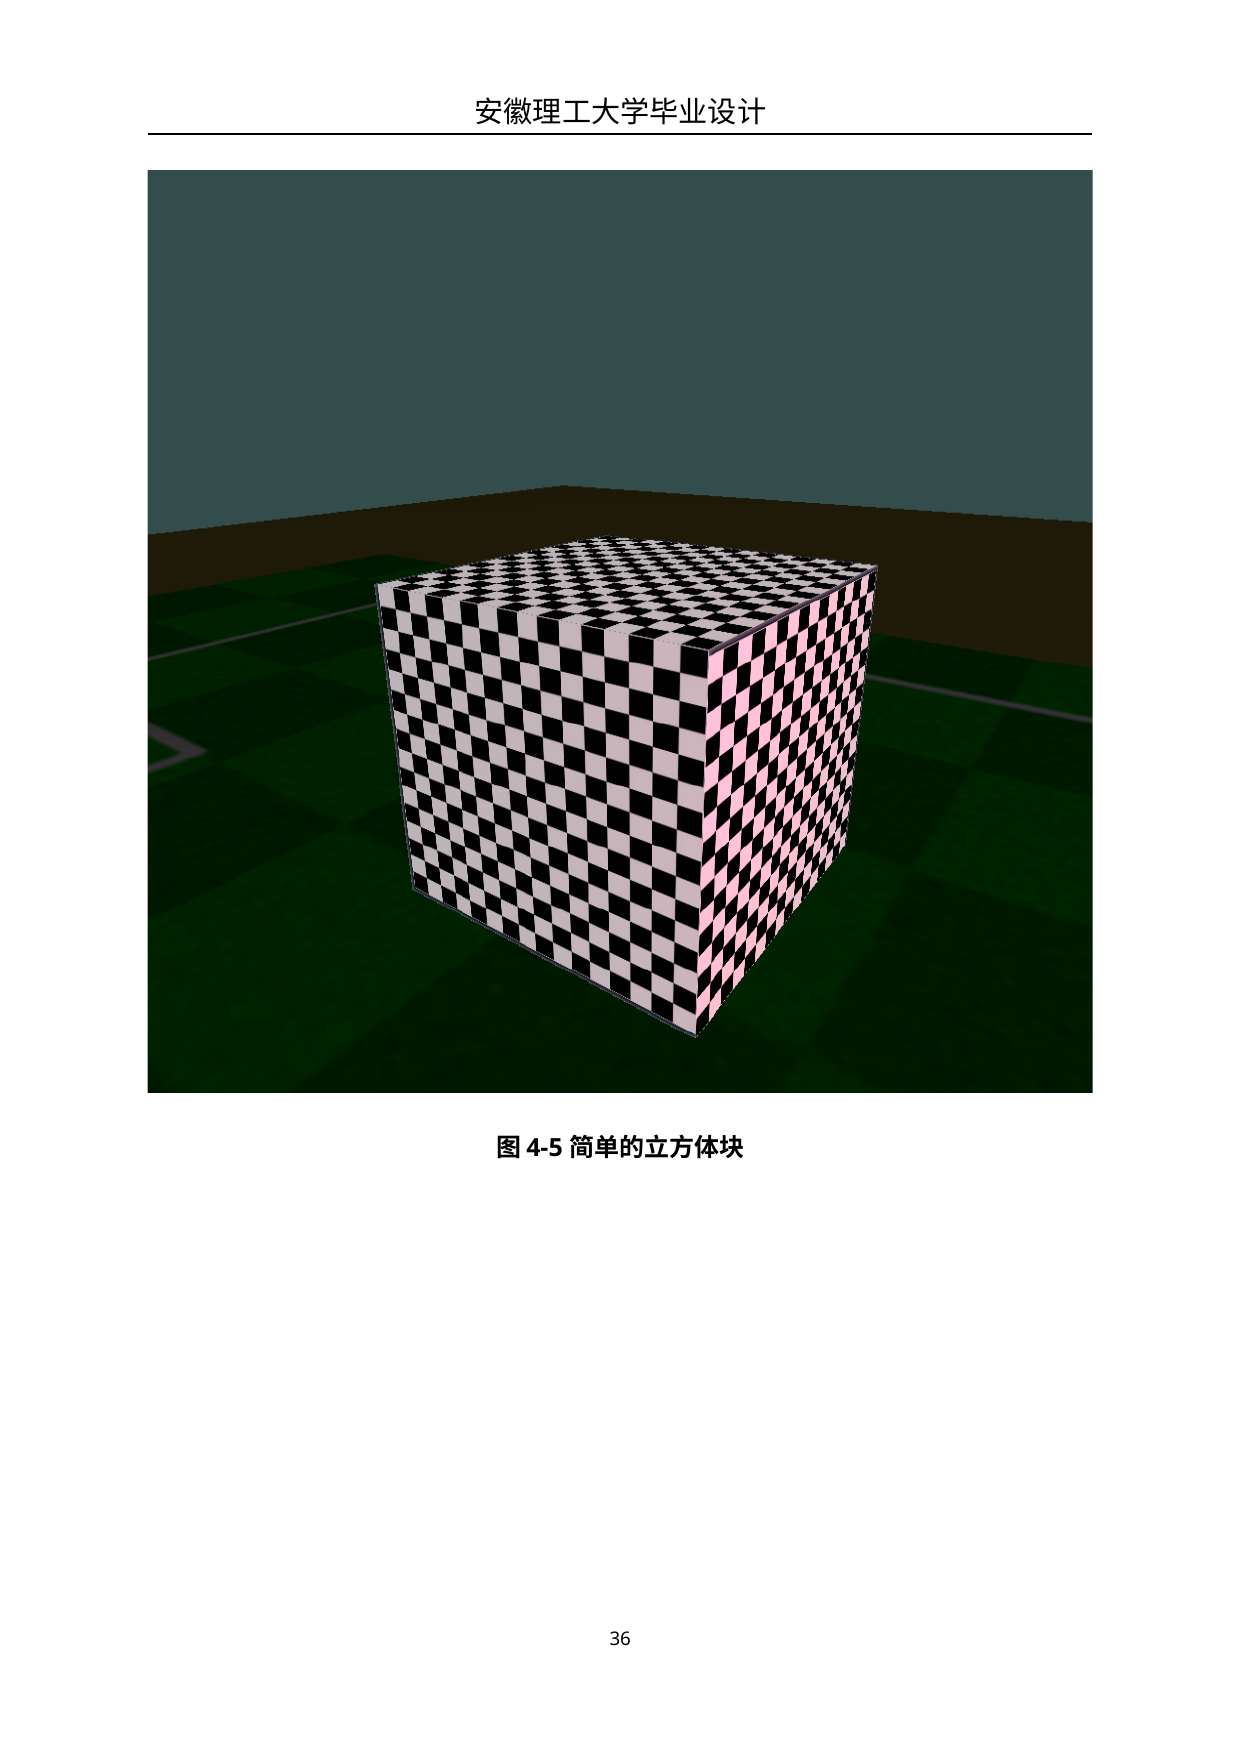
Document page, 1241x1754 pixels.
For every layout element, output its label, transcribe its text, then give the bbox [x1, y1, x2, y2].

text 图4-5 简单的立方体块 [148, 1113, 1092, 1178]
